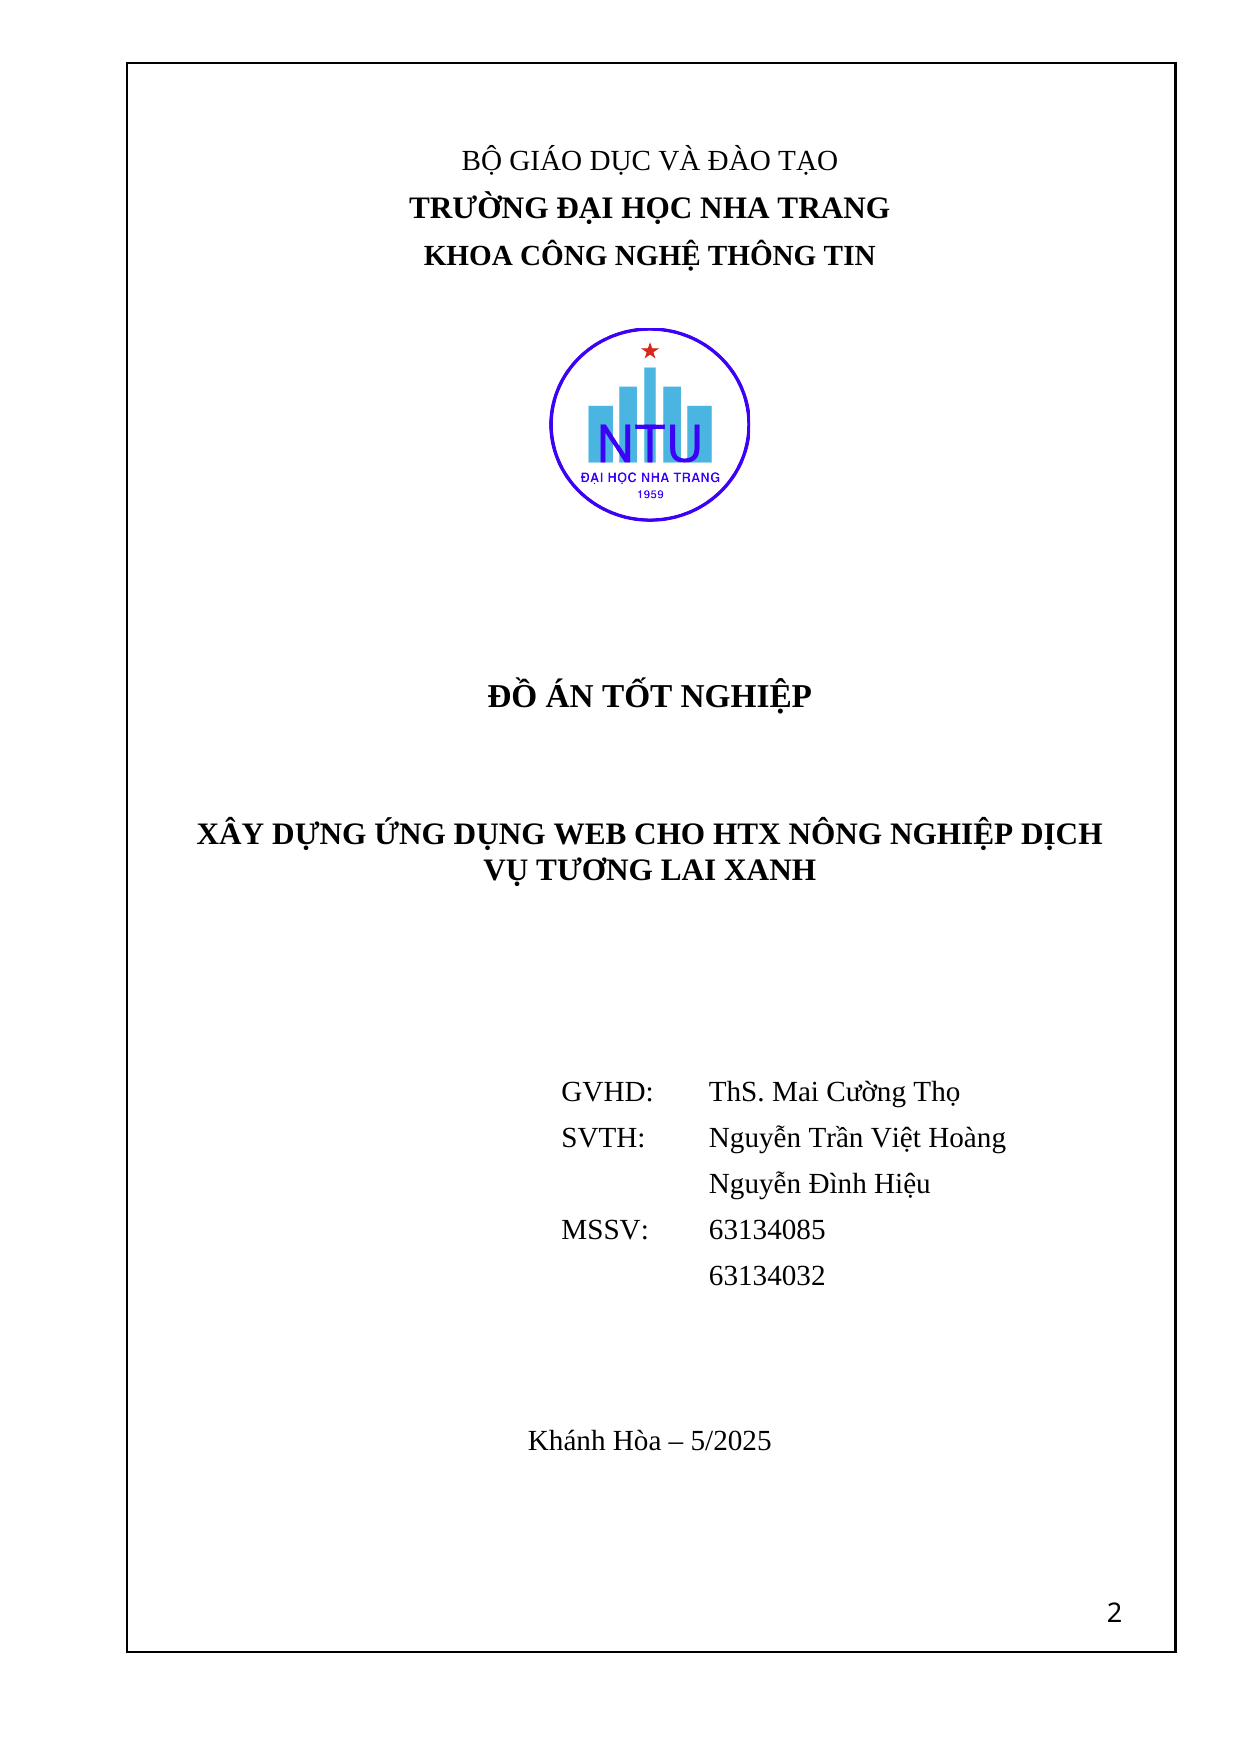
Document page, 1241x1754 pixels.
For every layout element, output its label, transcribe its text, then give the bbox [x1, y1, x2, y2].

text SVTH: Nguyễn Trần Việt Hoàng [177, 1120, 1122, 1153]
text ĐỒ ÁN TỐT NGHIỆP [177, 676, 1122, 715]
text BỘ GIÁO DỤC VÀ ĐÀO TẠO [177, 143, 1122, 177]
text XÂY DỰNG ỨNG DỤNG WEB CHO HTX NÔNG NGHIỆP DỊCH VỤ TƯƠNG LAI XANH [177, 815, 1122, 887]
text KHOA CÔNG NGHỆ THÔNG TIN [177, 238, 1122, 271]
text Nguyễn Đình Hiệu [177, 1166, 1122, 1199]
text TRƯỜNG ĐẠI HỌC NHA TRANG [177, 189, 1122, 225]
text GVHD: ThS. Mai Cường Thọ [177, 1074, 1122, 1107]
picture [549, 328, 750, 522]
text MSSV: 63134085 [177, 1212, 1122, 1246]
text 63134032 [177, 1258, 1122, 1292]
text Khánh Hòa – 5/2025 [177, 1423, 1122, 1457]
